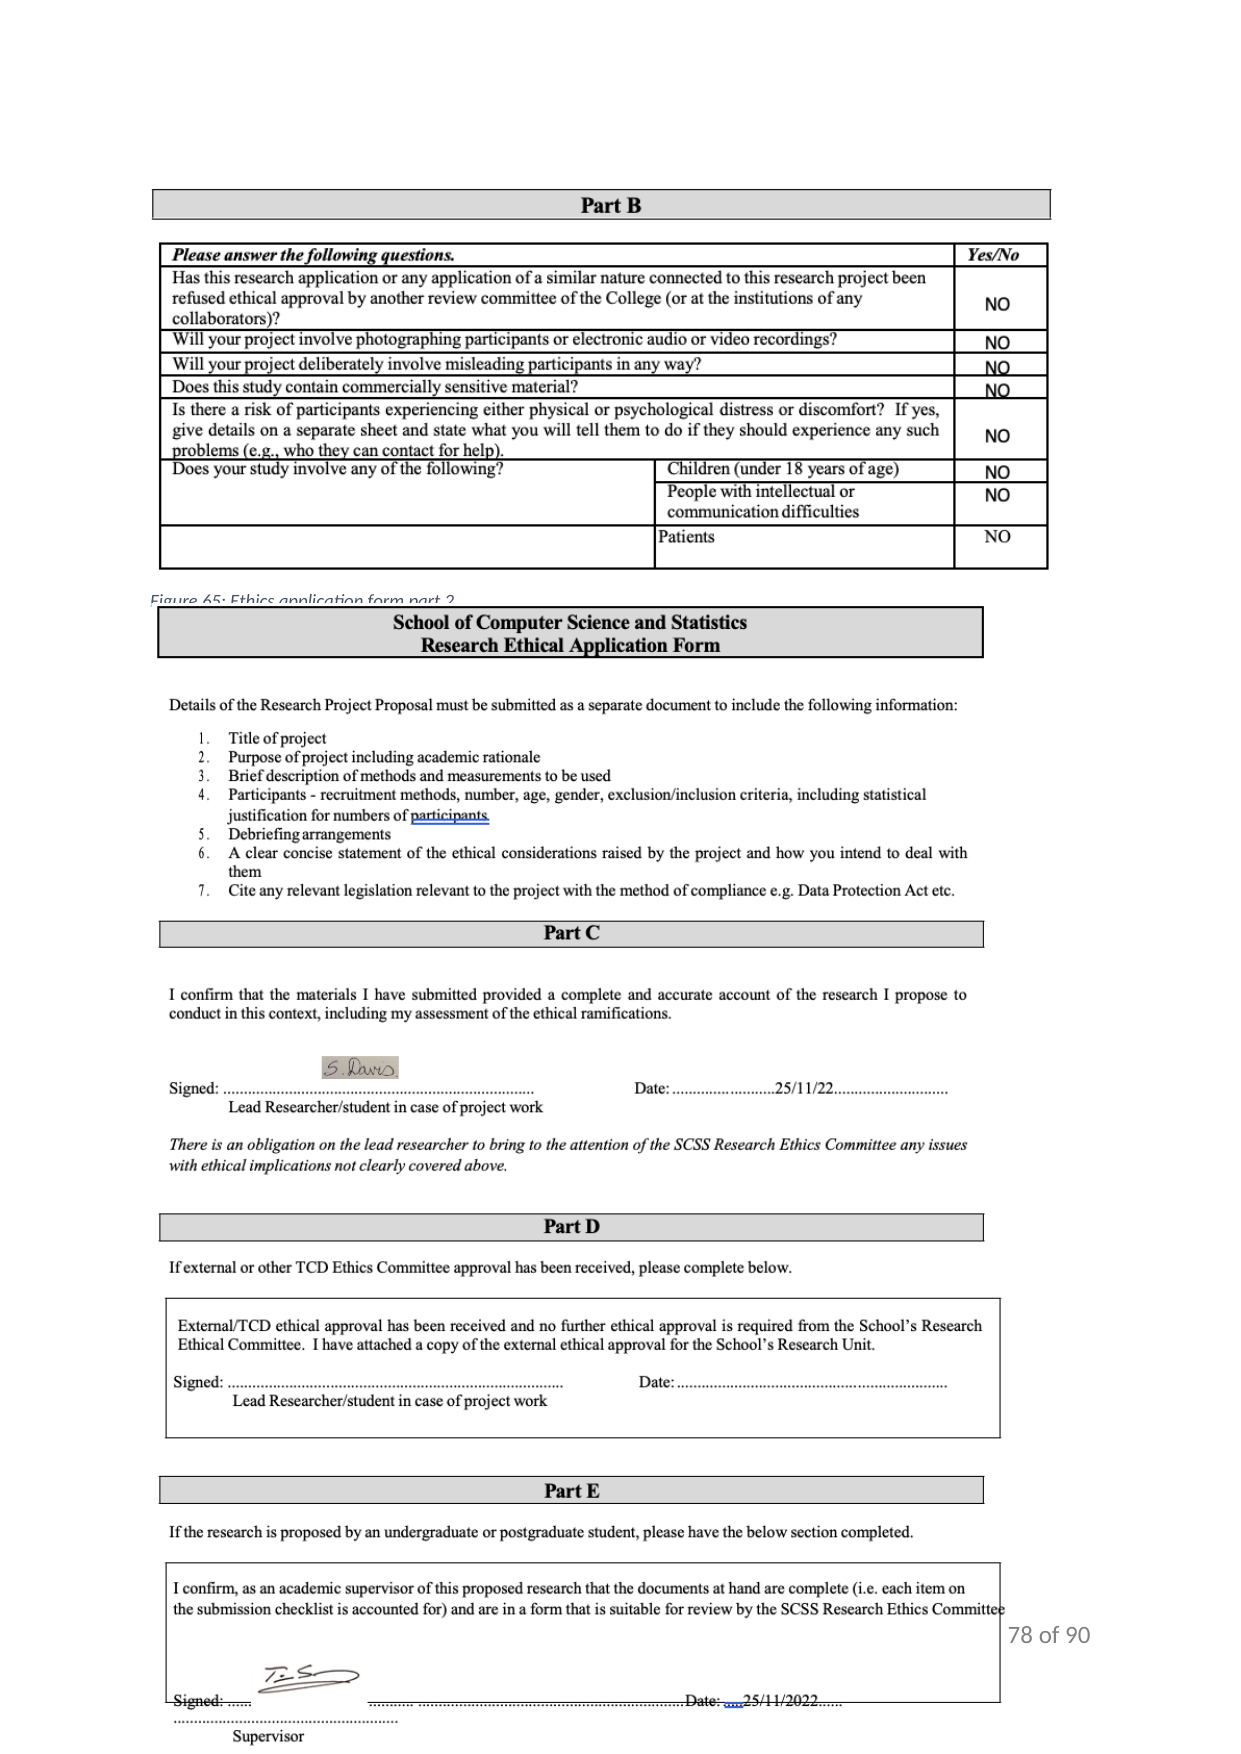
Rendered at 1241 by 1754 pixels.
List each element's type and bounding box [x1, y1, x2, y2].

picture [150, 180, 1056, 579]
picture [150, 603, 1008, 1752]
